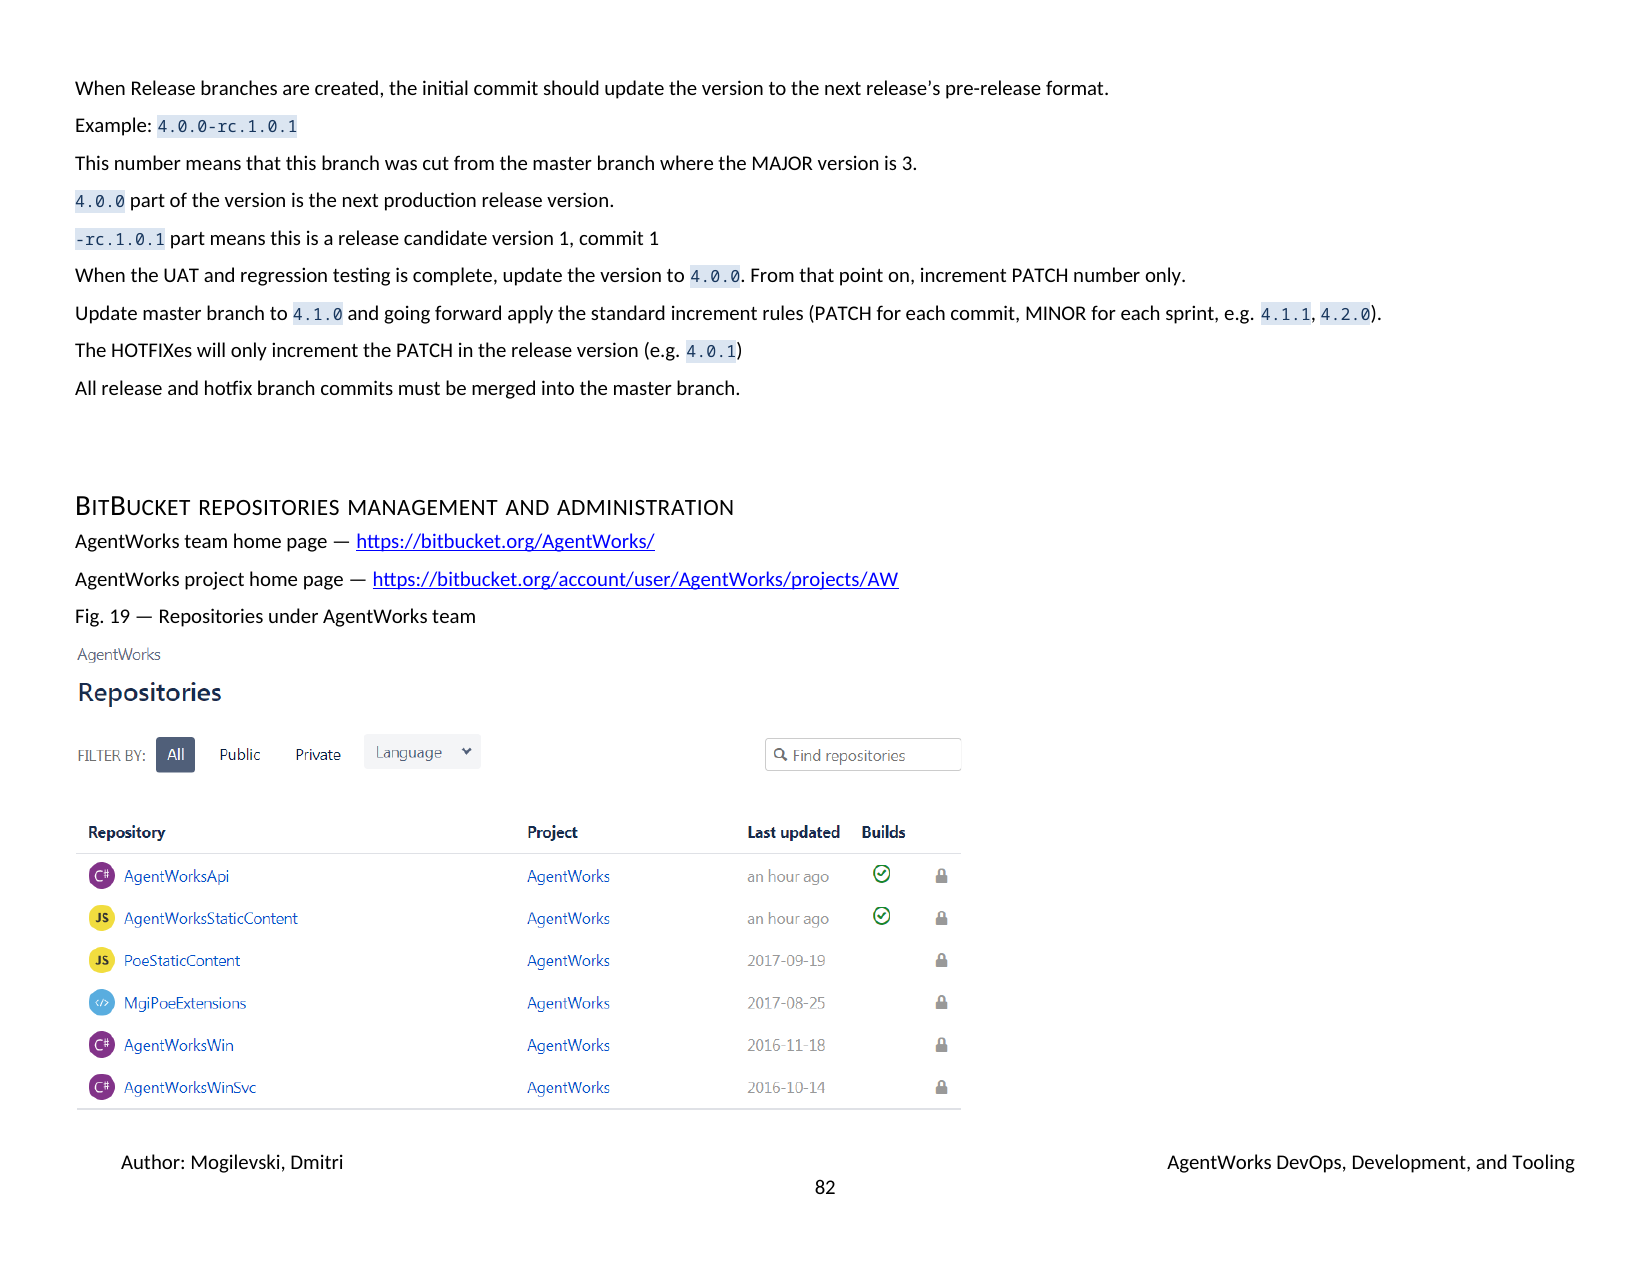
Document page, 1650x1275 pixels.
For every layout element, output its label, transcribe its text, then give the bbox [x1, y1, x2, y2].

text All release and hotfix branch commits must be merged into the master branch. [75, 375, 1575, 400]
text AgentWorks team home page — https://bitbucket.org/AgentWorks/ [75, 528, 1575, 554]
picture [75, 641, 962, 1119]
text This number means that this branch was cut from the master branch where the MAJOR version is 3. [75, 150, 1575, 175]
text Example: 4.0.0-rc.1.0.1 [75, 112, 1575, 138]
text When the UAT and regression testing is complete, update the version to 4.0.0. From that point on, increment PATCH number only. [75, 262, 1575, 288]
text The HOTFIXes will only increment the PATCH in the release version (e.g. 4.0.1) [75, 337, 1575, 363]
text When Release branches are created, the initial commit should update the version to the next release’s pre-release format. [75, 75, 1575, 100]
subtitle BitBucket repositories management and administration [75, 487, 1575, 523]
text Fig. 19 — Repositories under AgentWorks team [75, 603, 1575, 629]
text -rc.1.0.1 part means this is a release candidate version 1, commit 1 [75, 225, 1575, 250]
text AgentWorks project home page — https://bitbucket.org/account/user/AgentWorks/projects/AW [75, 566, 1575, 591]
text Update master branch to 4.1.0 and going forward apply the standard increment rules (PATCH for each commit, MINOR for each sprint, e.g. 4.1.1, 4.2.0). [75, 300, 1575, 325]
text 4.0.0 part of the version is the next production release version. [75, 187, 1575, 213]
